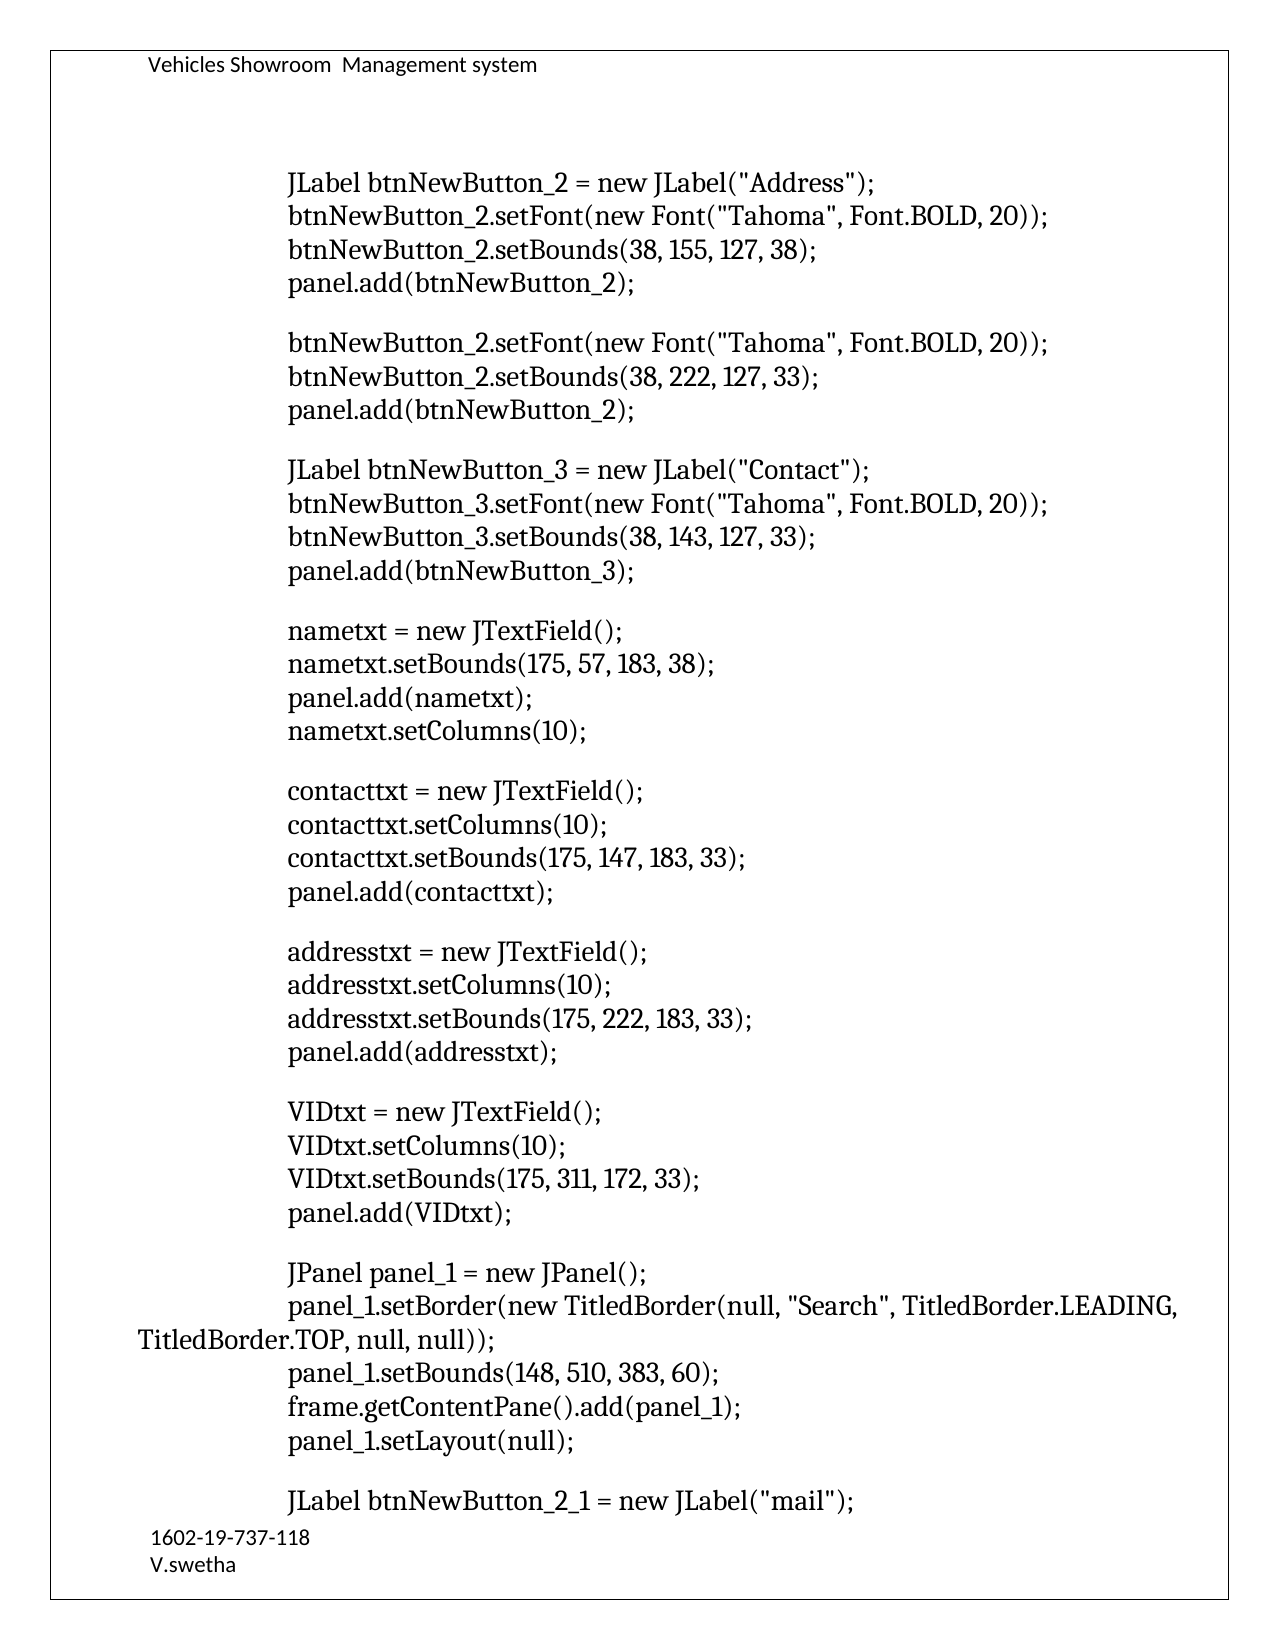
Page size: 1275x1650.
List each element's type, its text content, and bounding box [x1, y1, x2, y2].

text panel.add(VIDtxt); [137, 1196, 1228, 1230]
text nametxt = new JTextField(); [137, 614, 1228, 647]
text btnNewButton_2.setFont(new Font("Tahoma", Font.BOLD, 20)); [137, 199, 1228, 233]
text contacttxt.setColumns(10); [137, 808, 1228, 842]
text contacttxt = new JTextField(); [137, 774, 1228, 808]
text panel_1.setBorder(new TitledBorder(null, "Search", TitledBorder.LEADING, TitledBorder.TOP, null, null)); [137, 1289, 1228, 1357]
text addresstxt.setColumns(10); [137, 968, 1228, 1002]
text VIDtxt.setBounds(175, 311, 172, 33); [137, 1163, 1228, 1196]
text VIDtxt.setColumns(10); [137, 1129, 1228, 1163]
text panel.add(btnNewButton_3); [137, 554, 1228, 588]
text addresstxt = new JTextField(); [137, 935, 1228, 968]
text nametxt.setBounds(175, 57, 183, 38); [137, 647, 1228, 681]
text panel.add(btnNewButton_2); [137, 267, 1228, 300]
text panel.add(addresstxt); [137, 1036, 1228, 1069]
text JLabel btnNewButton_3 = new JLabel("Contact"); [137, 453, 1228, 487]
text btnNewButton_2.setBounds(38, 155, 127, 38); [137, 233, 1228, 267]
text frame.getContentPane().add(panel_1); [137, 1390, 1228, 1424]
text panel.add(btnNewButton_2); [137, 393, 1228, 427]
text JPanel panel_1 = new JPanel(); [137, 1256, 1228, 1289]
text contacttxt.setBounds(175, 147, 183, 33); [137, 842, 1228, 875]
text panel_1.setLayout(null); [137, 1424, 1228, 1457]
text panel.add(nametxt); [137, 681, 1228, 714]
text addresstxt.setBounds(175, 222, 183, 33); [137, 1002, 1228, 1036]
text panel.add(contacttxt); [137, 875, 1228, 909]
text btnNewButton_3.setBounds(38, 143, 127, 33); [137, 521, 1228, 554]
text nametxt.setColumns(10); [137, 714, 1228, 748]
text JLabel btnNewButton_2_1 = new JLabel("mail"); [137, 1484, 1228, 1517]
text btnNewButton_2.setBounds(38, 222, 127, 33); [137, 360, 1228, 393]
text JLabel btnNewButton_2 = new JLabel("Address"); [137, 166, 1228, 199]
text btnNewButton_2.setFont(new Font("Tahoma", Font.BOLD, 20)); [137, 326, 1228, 360]
text btnNewButton_3.setFont(new Font("Tahoma", Font.BOLD, 20)); [137, 487, 1228, 521]
text panel_1.setBounds(148, 510, 383, 60); [137, 1357, 1228, 1390]
text VIDtxt = new JTextField(); [137, 1096, 1228, 1129]
